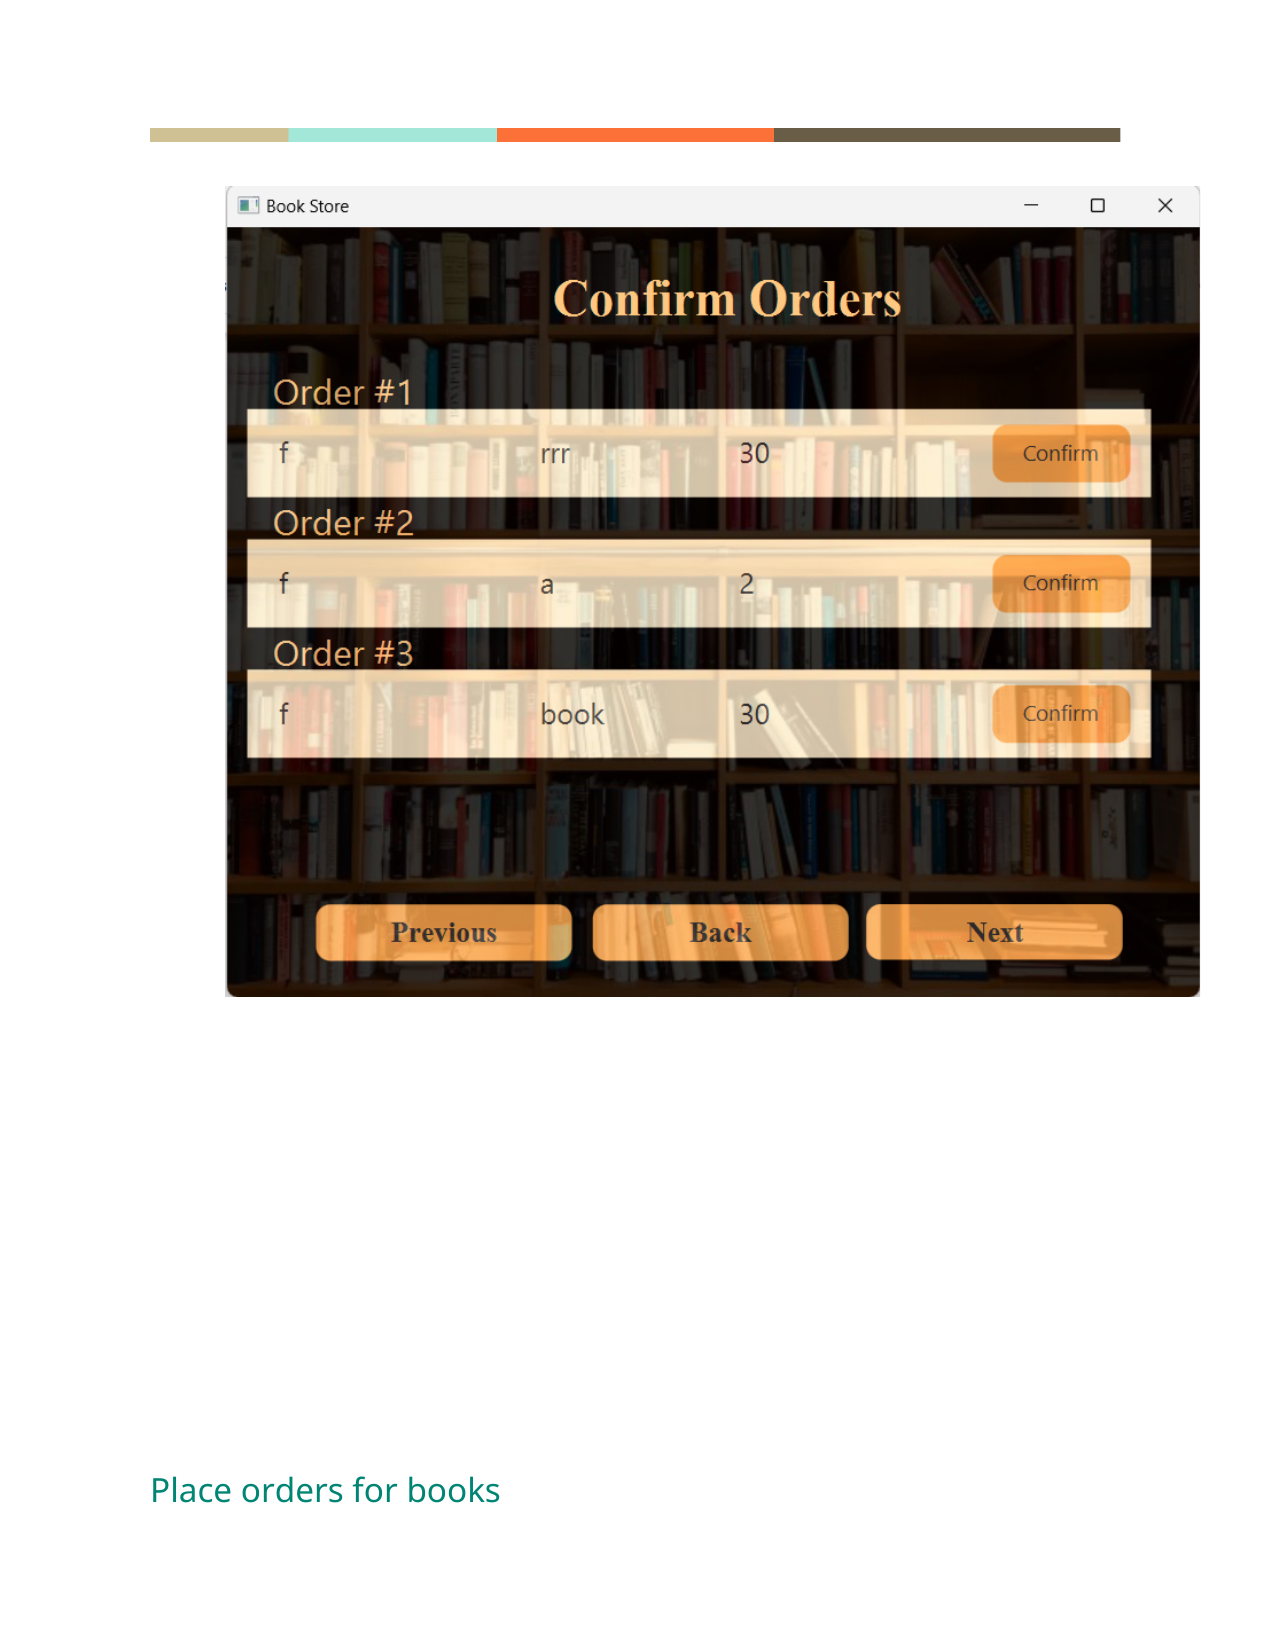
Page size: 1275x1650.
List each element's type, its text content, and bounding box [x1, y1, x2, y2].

picture [225, 186, 1200, 997]
text Place orders for books [150, 1467, 1125, 1513]
picture [150, 128, 1121, 142]
